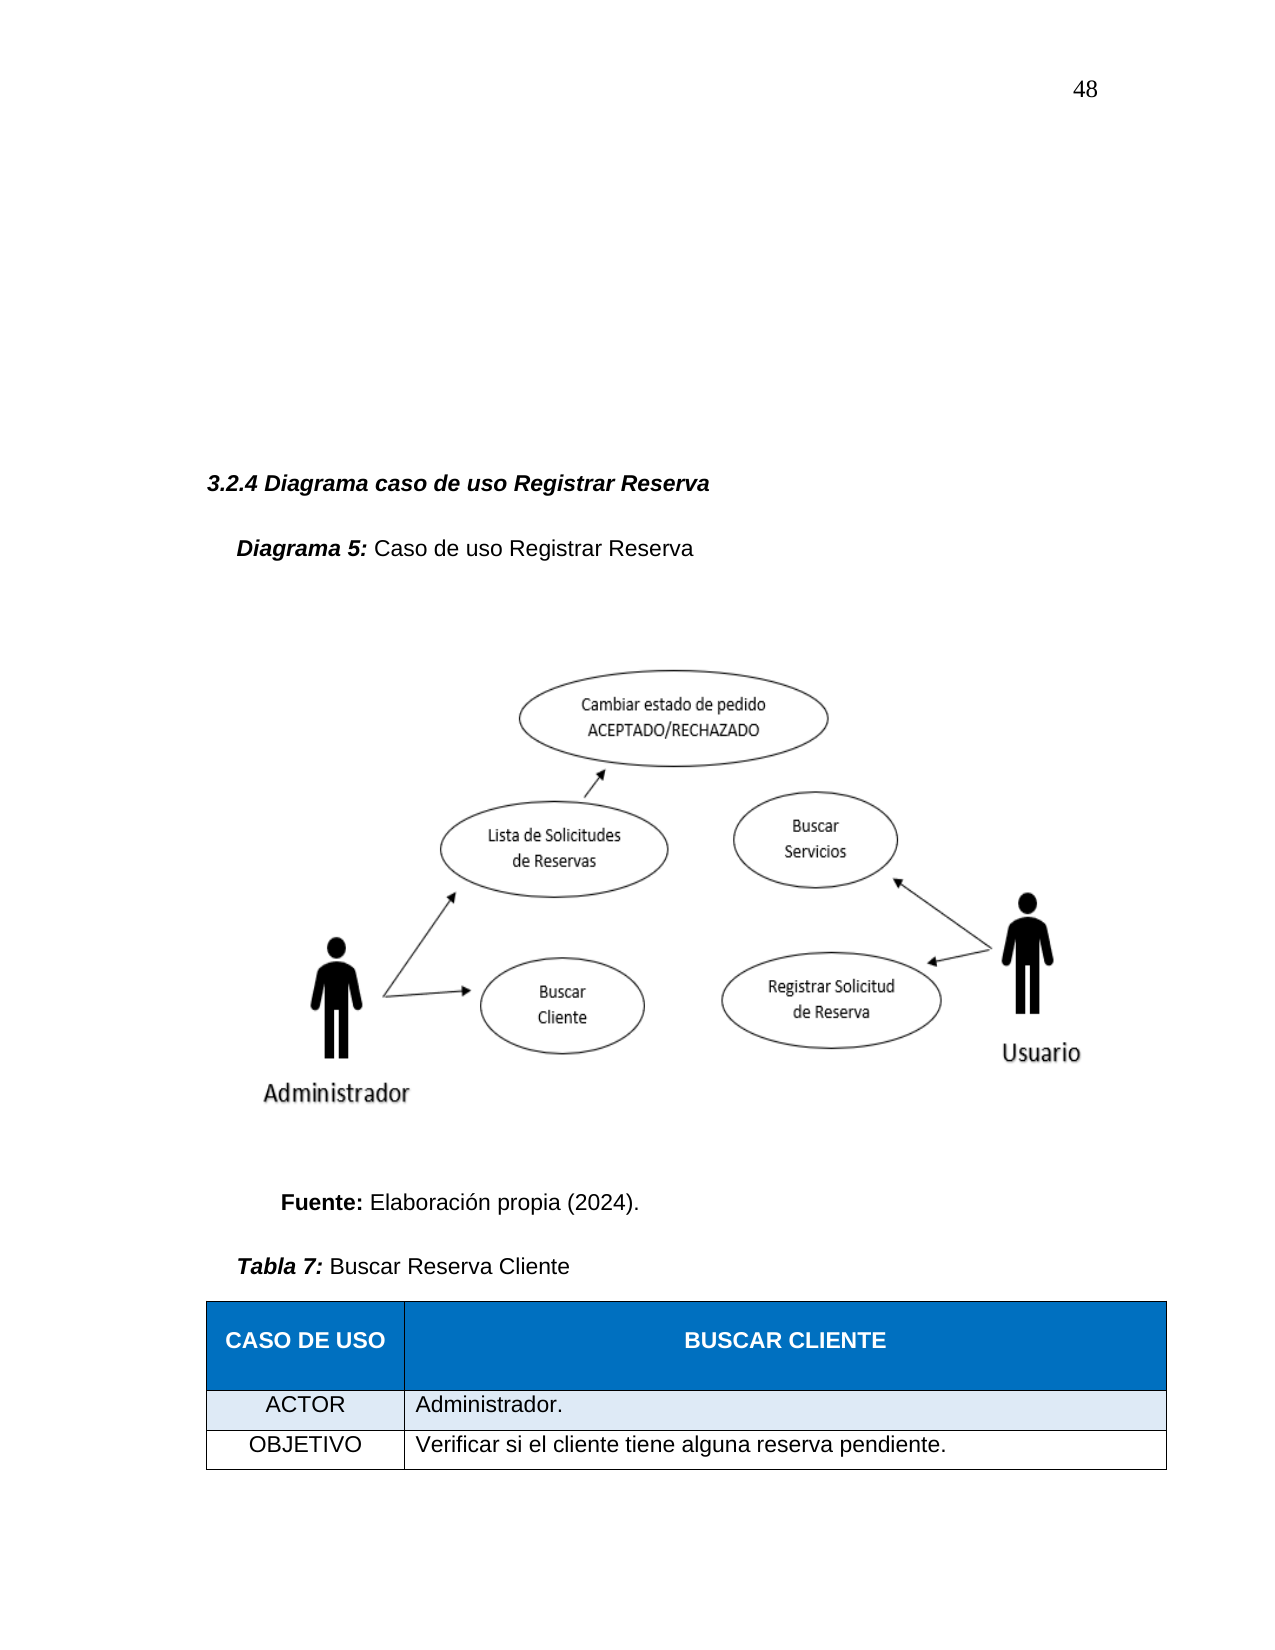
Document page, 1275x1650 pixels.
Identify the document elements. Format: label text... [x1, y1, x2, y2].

text Fuente: Elaboración propia (2024). [207, 1143, 1098, 1215]
picture [187, 631, 1152, 1143]
text 3.2.4 Diagrama caso de uso Registrar Reserva [207, 470, 1098, 496]
table_cell Administrador. [405, 1391, 1166, 1430]
text Tabla 7: Buscar Reserva Cliente [207, 1253, 1098, 1280]
table_header BUSCAR CLIENTE [405, 1302, 1166, 1390]
table_header CASO DE USO [207, 1302, 404, 1390]
text Diagrama 5: Caso de uso Registrar Reserva [207, 534, 1098, 561]
table_cell Verificar si el cliente tiene alguna reserva pendiente. [405, 1431, 1166, 1469]
table_cell OBJETIVO [207, 1431, 404, 1469]
table_cell ACTOR [207, 1391, 404, 1430]
